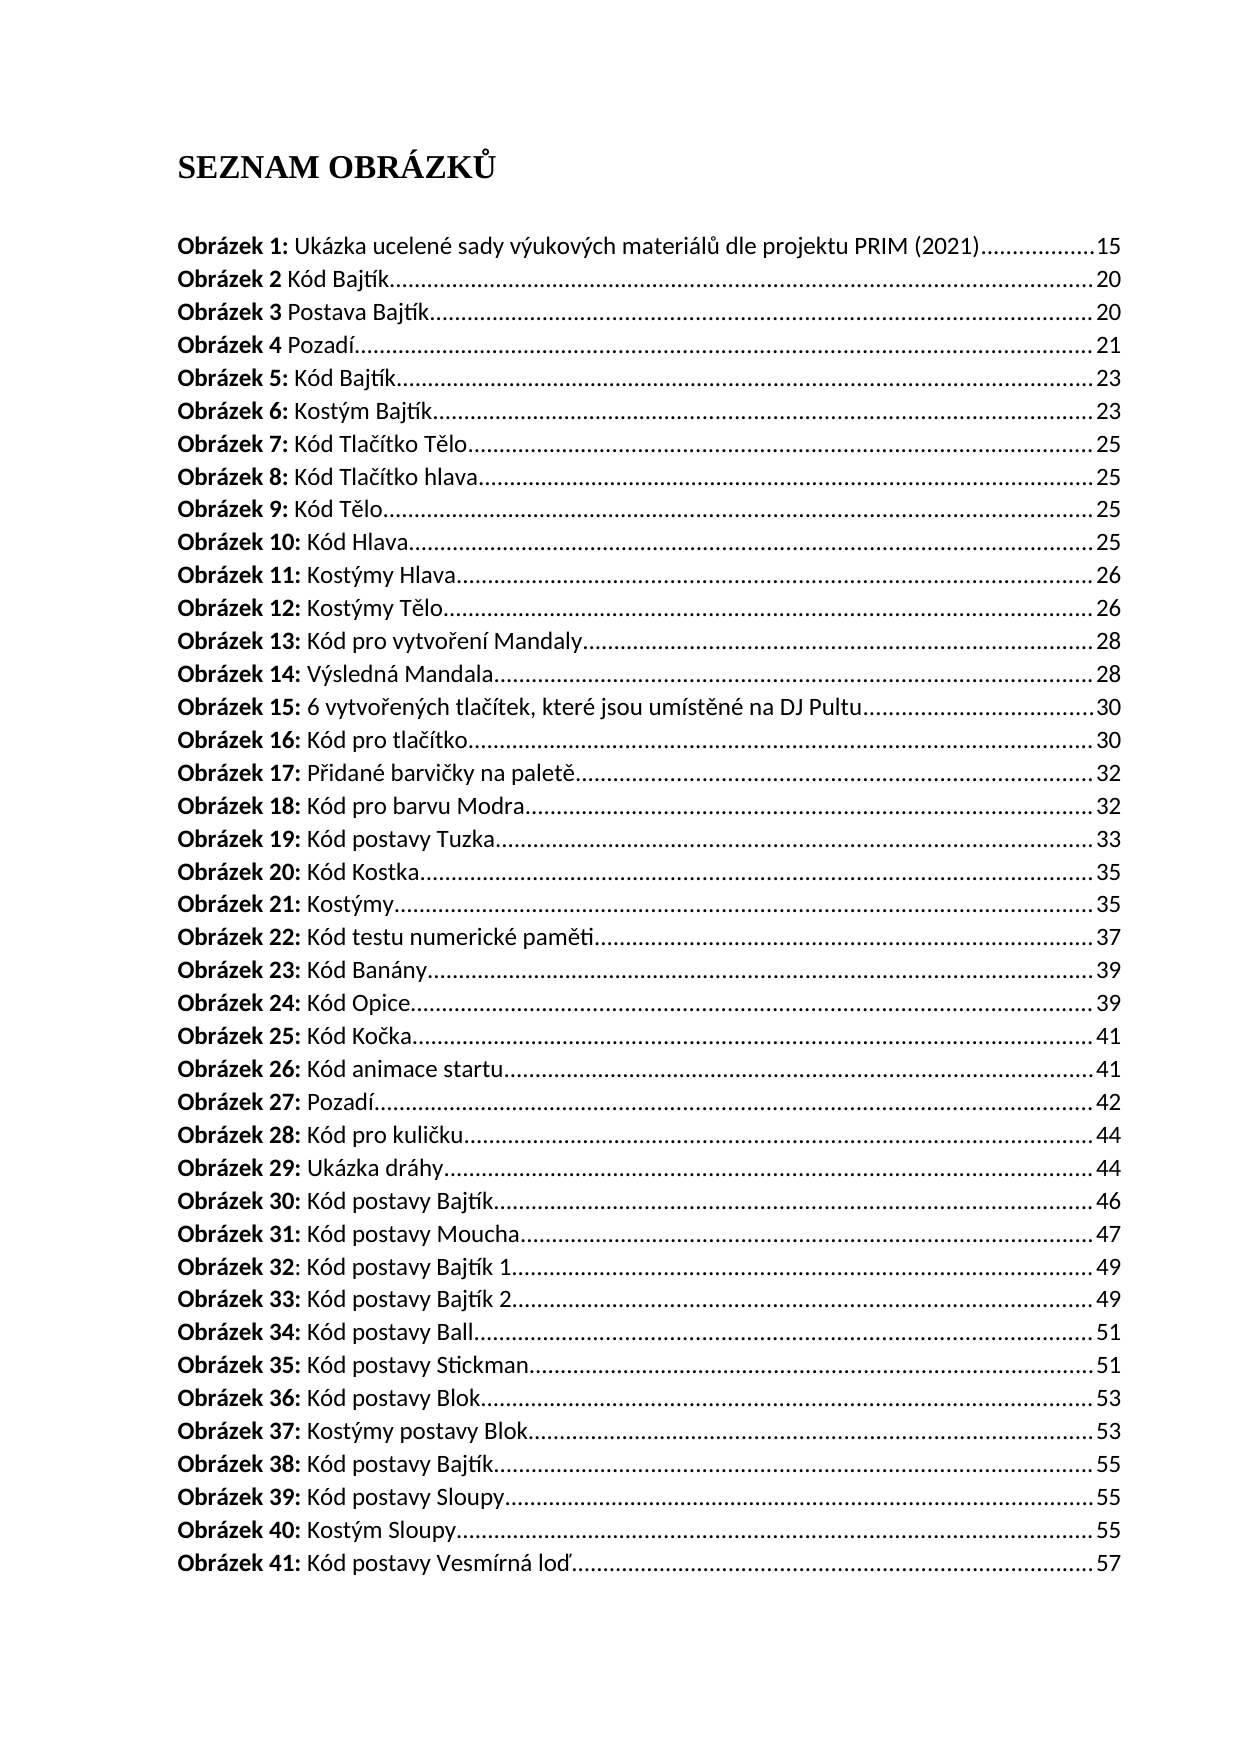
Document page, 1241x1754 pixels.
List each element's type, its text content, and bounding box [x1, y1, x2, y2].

text Obrázek 3 Postava Bajtík 20 [177, 296, 1122, 327]
text Obrázek 32: Kód postavy Bajtík 1 49 [177, 1251, 1122, 1281]
text Obrázek 29: Ukázka dráhy 44 [177, 1152, 1122, 1182]
text Obrázek 41: Kód postavy Vesmírná loď 57 [177, 1547, 1122, 1577]
text Obrázek 34: Kód postavy Ball 51 [177, 1316, 1122, 1347]
text Obrázek 30: Kód postavy Bajtík 46 [177, 1185, 1122, 1215]
text Obrázek 5: Kód Bajtík 23 [177, 362, 1122, 392]
text Obrázek 33: Kód postavy Bajtík 2 49 [177, 1283, 1122, 1314]
text Obrázek 24: Kód Opice 39 [177, 987, 1122, 1018]
text Obrázek 1: Ukázka ucelené sady výukových materiálů dle projektu PRIM (2021) 15 [177, 230, 1122, 261]
text Obrázek 36: Kód postavy Blok 53 [177, 1382, 1122, 1413]
text Obrázek 18: Kód pro barvu Modra 32 [177, 790, 1122, 820]
text Obrázek 31: Kód postavy Moucha 47 [177, 1218, 1122, 1248]
text Obrázek 22: Kód testu numerické paměti 37 [177, 921, 1122, 952]
text Obrázek 38: Kód postavy Bajtík 55 [177, 1448, 1122, 1479]
text Obrázek 11: Kostýmy Hlava 26 [177, 559, 1122, 590]
text Obrázek 35: Kód postavy Stickman 51 [177, 1349, 1122, 1380]
text Obrázek 15: 6 vytvořených tlačítek, které jsou umístěné na DJ Pultu 30 [177, 691, 1122, 722]
text Obrázek 9: Kód Tělo 25 [177, 493, 1122, 524]
text Obrázek 10: Kód Hlava 25 [177, 526, 1122, 557]
text Obrázek 21: Kostýmy 35 [177, 888, 1122, 919]
text Obrázek 2 Kód Bajtík 20 [177, 263, 1122, 294]
text Obrázek 39: Kód postavy Sloupy 55 [177, 1481, 1122, 1512]
text Obrázek 19: Kód postavy Tuzka 33 [177, 823, 1122, 853]
text SEZNAM OBRÁZKŮ [177, 148, 1122, 186]
text Obrázek 23: Kód Banány 39 [177, 954, 1122, 985]
text Obrázek 17: Přidané barvičky na paletě 32 [177, 757, 1122, 787]
text Obrázek 14: Výsledná Mandala 28 [177, 658, 1122, 689]
text Obrázek 28: Kód pro kuličku 44 [177, 1119, 1122, 1149]
text Obrázek 13: Kód pro vytvoření Mandaly 28 [177, 625, 1122, 656]
text Obrázek 4 Pozadí 21 [177, 329, 1122, 359]
text Obrázek 27: Pozadí 42 [177, 1086, 1122, 1117]
text Obrázek 7: Kód Tlačítko Tělo 25 [177, 428, 1122, 458]
text Obrázek 12: Kostýmy Tělo 26 [177, 592, 1122, 623]
text Obrázek 20: Kód Kostka 35 [177, 856, 1122, 886]
text Obrázek 6: Kostým Bajtík 23 [177, 395, 1122, 425]
text Obrázek 25: Kód Kočka 41 [177, 1020, 1122, 1051]
text Obrázek 8: Kód Tlačítko hlava 25 [177, 461, 1122, 491]
text Obrázek 40: Kostým Sloupy 55 [177, 1514, 1122, 1544]
text Obrázek 16: Kód pro tlačítko 30 [177, 724, 1122, 754]
text Obrázek 26: Kód animace startu 41 [177, 1053, 1122, 1084]
text Obrázek 37: Kostýmy postavy Blok 53 [177, 1415, 1122, 1446]
